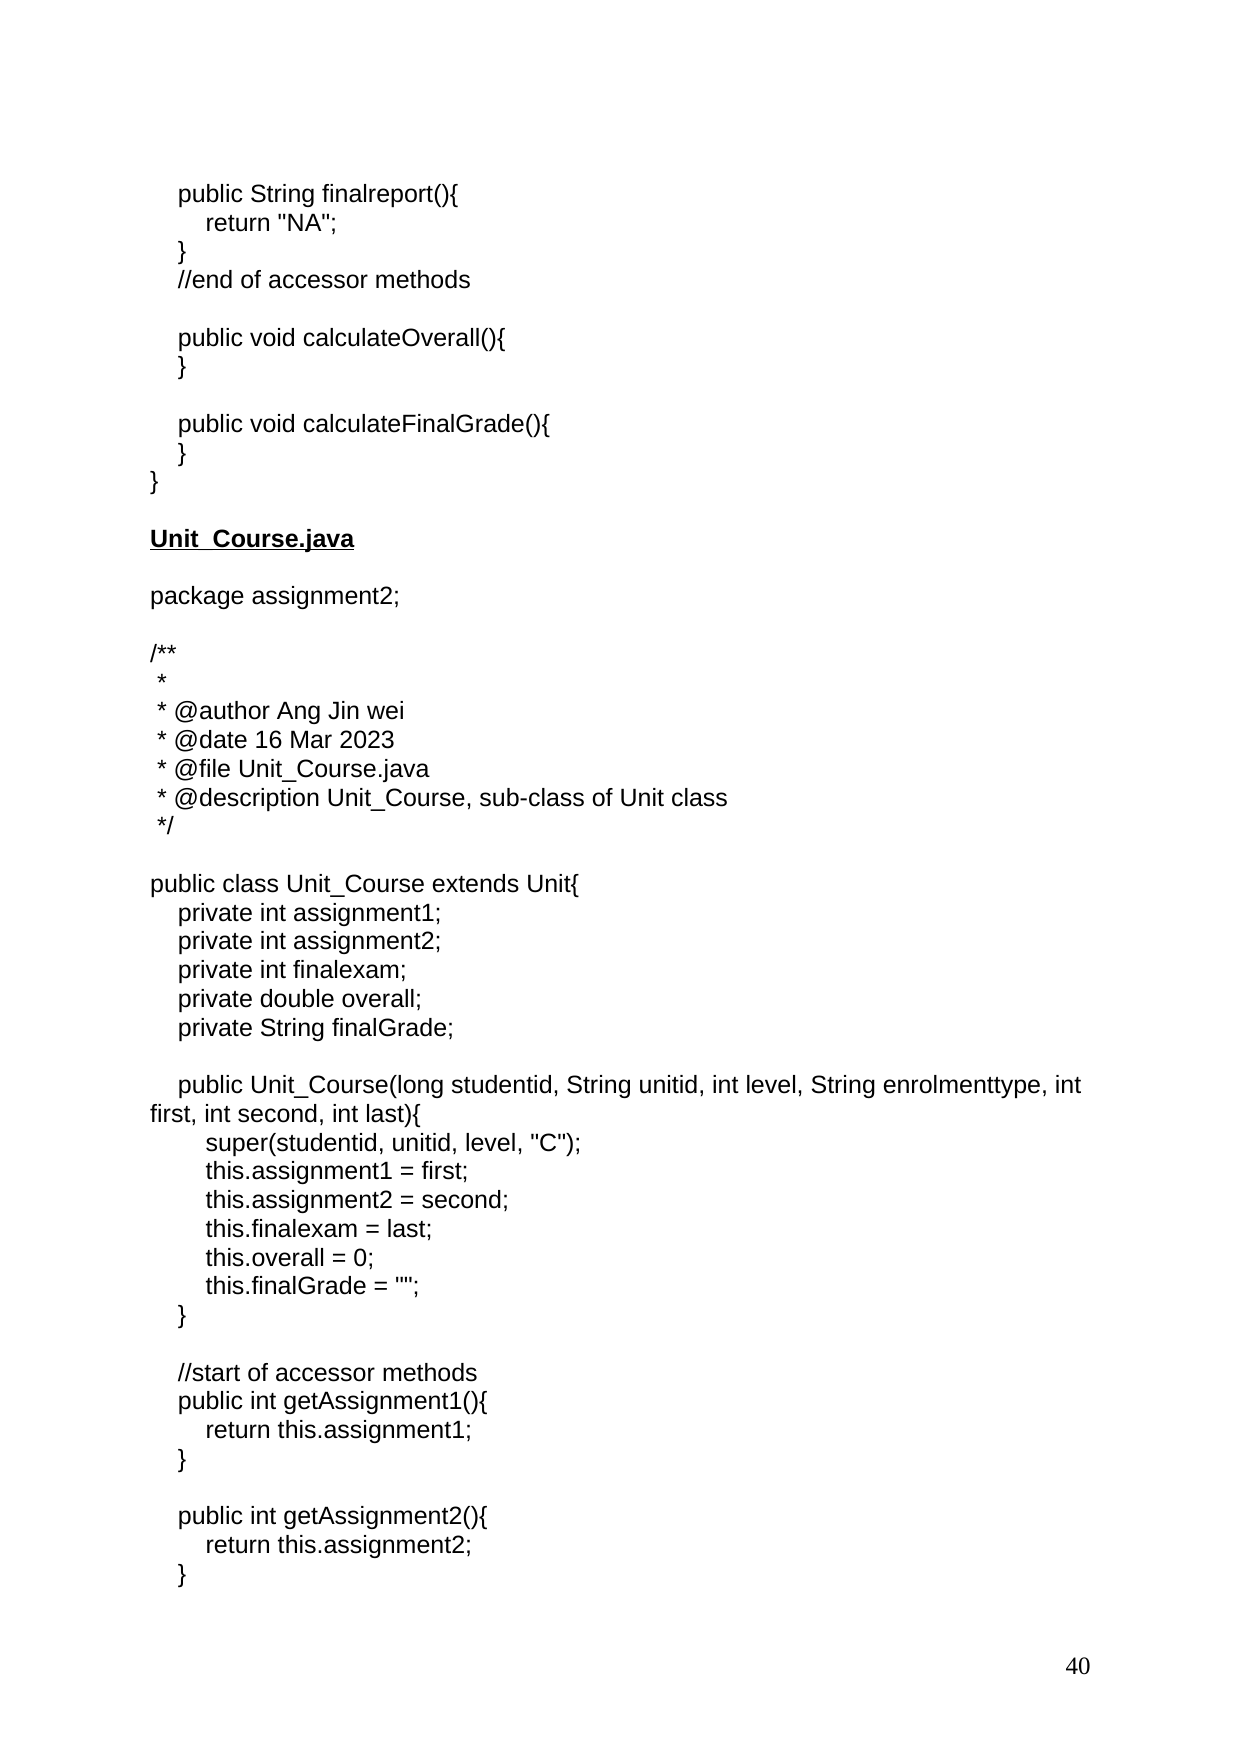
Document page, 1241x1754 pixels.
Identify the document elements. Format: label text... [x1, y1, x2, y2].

text this.finalGrade = ""; [150, 1271, 1090, 1300]
text * @author Ang Jin wei [150, 696, 1090, 725]
text * @description Unit_Course, sub-class of Unit class [150, 782, 1090, 811]
text return "NA"; [150, 207, 1090, 236]
text Unit_Course.java [150, 524, 1090, 552]
text /** [150, 639, 1090, 667]
text private int assignment1; [150, 897, 1090, 926]
text } [150, 236, 1090, 265]
text //start of accessor methods [150, 1357, 1090, 1386]
text public int getAssignment1(){ [150, 1386, 1090, 1415]
text //end of accessor methods [150, 265, 1090, 294]
text return this.assignment1; [150, 1415, 1090, 1444]
text private int finalexam; [150, 955, 1090, 984]
text public String finalreport(){ [150, 179, 1090, 207]
text private int assignment2; [150, 926, 1090, 955]
text package assignment2; [150, 581, 1090, 610]
text public void calculateFinalGrade(){ [150, 409, 1090, 437]
text * @file Unit_Course.java [150, 754, 1090, 782]
text private double overall; [150, 984, 1090, 1012]
text */ [150, 811, 1090, 840]
text super(studentid, unitid, level, "C"); [150, 1127, 1090, 1156]
text * @date 16 Mar 2023 [150, 725, 1090, 754]
text * [150, 667, 1090, 696]
text public class Unit_Course extends Unit{ [150, 869, 1090, 897]
text this.assignment1 = first; [150, 1156, 1090, 1185]
text this.assignment2 = second; [150, 1185, 1090, 1214]
text return this.assignment2; [150, 1530, 1090, 1559]
text this.overall = 0; [150, 1242, 1090, 1271]
text } [150, 351, 1090, 380]
text this.finalexam = last; [150, 1214, 1090, 1242]
text private String finalGrade; [150, 1012, 1090, 1041]
text } [150, 1300, 1090, 1329]
text } [150, 466, 1090, 495]
text public Unit_Course(long studentid, String unitid, int level, String enrolmenttype, int first, int second, int last){ [150, 1070, 1090, 1127]
text } [150, 1444, 1090, 1472]
text } [150, 437, 1090, 466]
text public int getAssignment2(){ [150, 1501, 1090, 1530]
text } [150, 1559, 1090, 1587]
text public void calculateOverall(){ [150, 322, 1090, 351]
